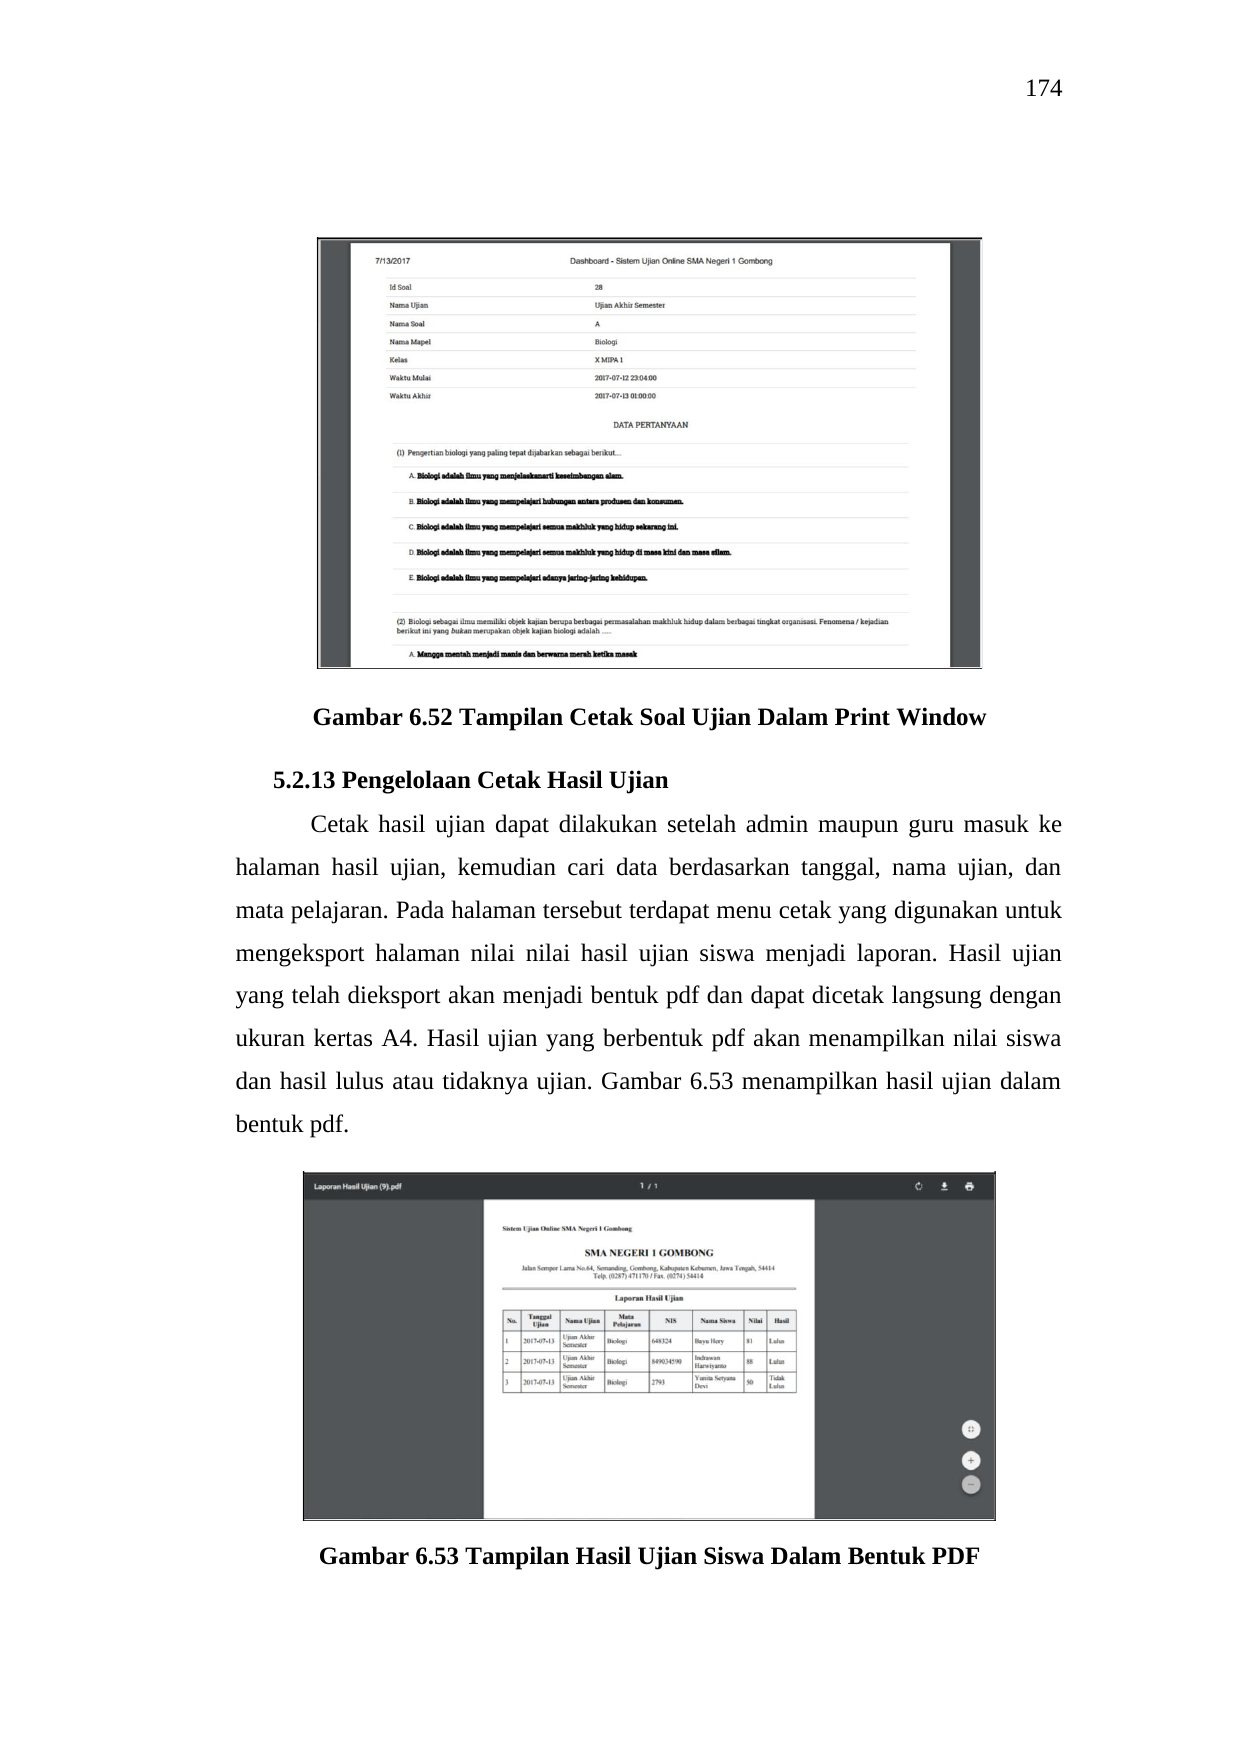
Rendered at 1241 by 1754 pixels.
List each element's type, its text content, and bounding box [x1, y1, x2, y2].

text Cetak hasil ujian dapat dilakukan setelah admin maupun guru masuk ke halaman hasil ujian, kemudian cari data berdasarkan tanggal, nama ujian, dan mata pelajaran. Pada halaman tersebut terdapat menu cetak yang digunakan untuk mengeksport halaman nilai nilai hasil ujian siswa menjadi laporan. Hasil ujian yang telah dieksport akan menjadi bentuk pdf dan dapat dicetak langsung dengan ukuran kertas A4. Hasil ujian yang berbentuk pdf akan menampilkan nilai siswa dan hasil lulus atau tidaknya ujian. Gambar 6.53 menampilkan hasil ujian dalam bentuk pdf. [235, 809, 1062, 1138]
text Gambar 6.53 Tampilan Hasil Ujian Siswa Dalam Bentuk PDF [319, 1541, 1090, 1570]
text Gambar 6.52 Tampilan Cetak Soal Ujian Dalam Print Window [312, 702, 1090, 730]
picture [302, 1171, 996, 1521]
text 174 [1025, 73, 1090, 101]
text 5.2.13 Pengelolaan Cetak Hasil Ujian [273, 765, 1090, 794]
picture [316, 237, 983, 669]
